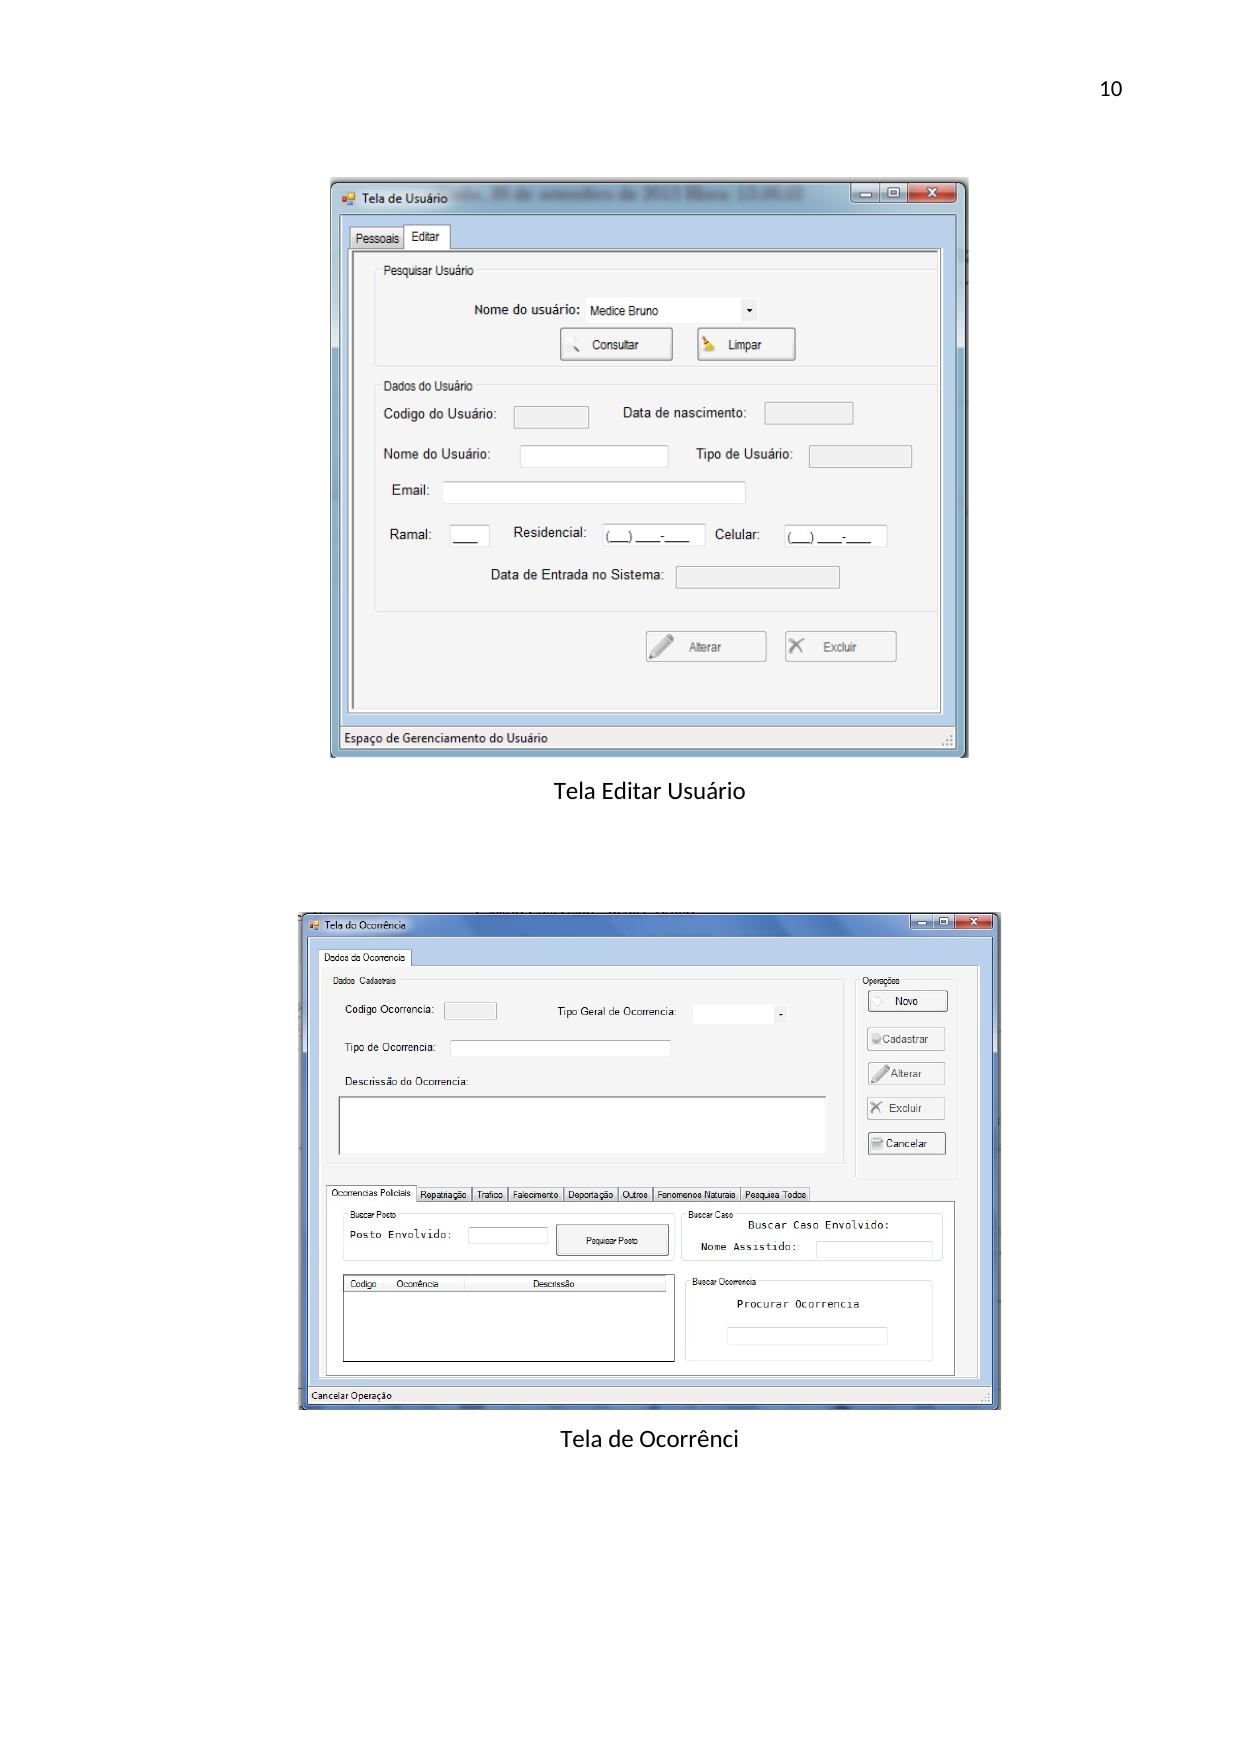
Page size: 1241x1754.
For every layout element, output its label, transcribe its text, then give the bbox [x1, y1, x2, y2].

text Tela de Ocorrênci [177, 1423, 1122, 1454]
picture [330, 177, 969, 762]
text Tela Editar Usuário [177, 775, 1122, 806]
picture [298, 912, 1002, 1410]
